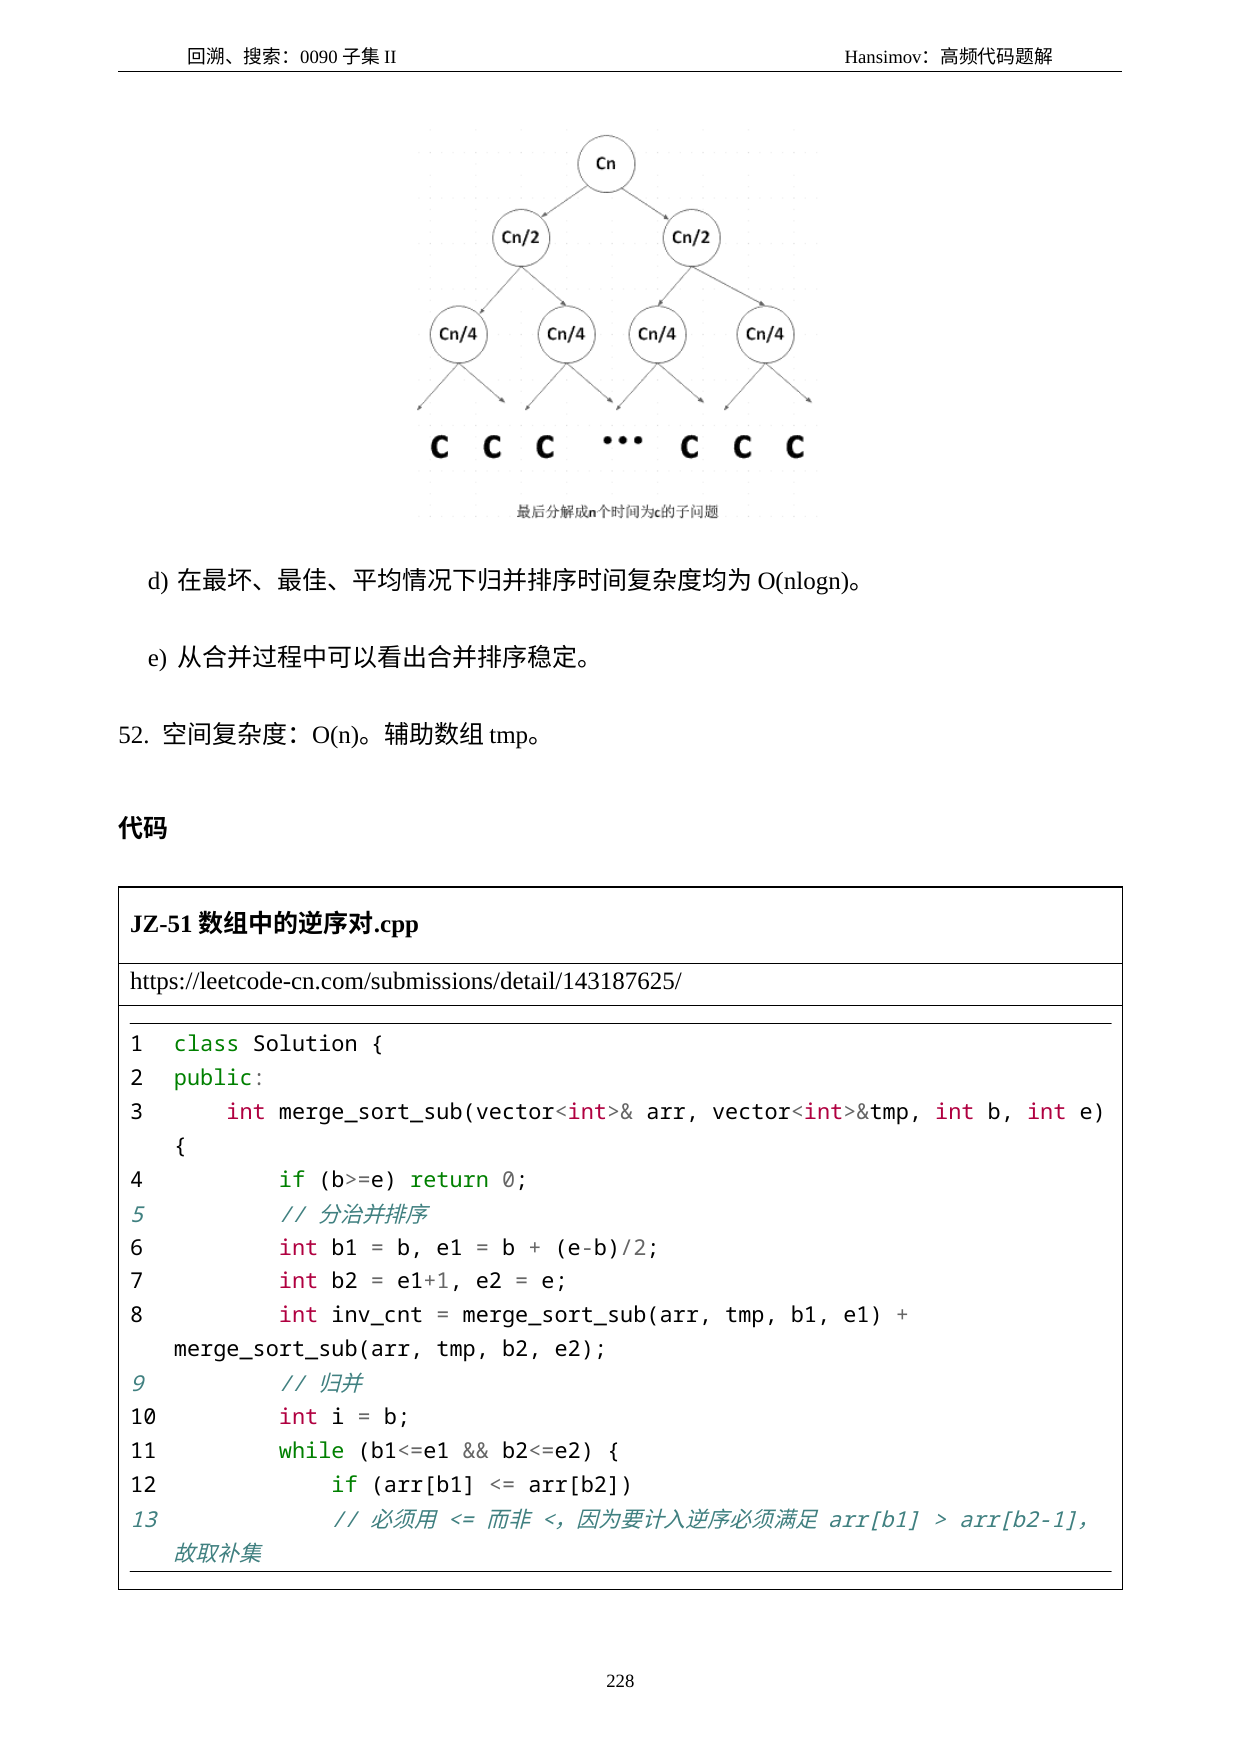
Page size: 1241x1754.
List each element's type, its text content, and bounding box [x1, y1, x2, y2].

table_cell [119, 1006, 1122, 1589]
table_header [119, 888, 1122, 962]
list 在最坏、最佳、平均情况下归并排序时间复杂度均为O(nlogn)。 [148, 544, 1122, 612]
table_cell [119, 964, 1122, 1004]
subtitle 代码 [118, 792, 1097, 860]
picture [413, 129, 827, 527]
list 空间复杂度：O(n)。辅助数组tmp。 [118, 698, 1122, 766]
list 从合并过程中可以看出合并排序稳定。 [148, 622, 1122, 689]
